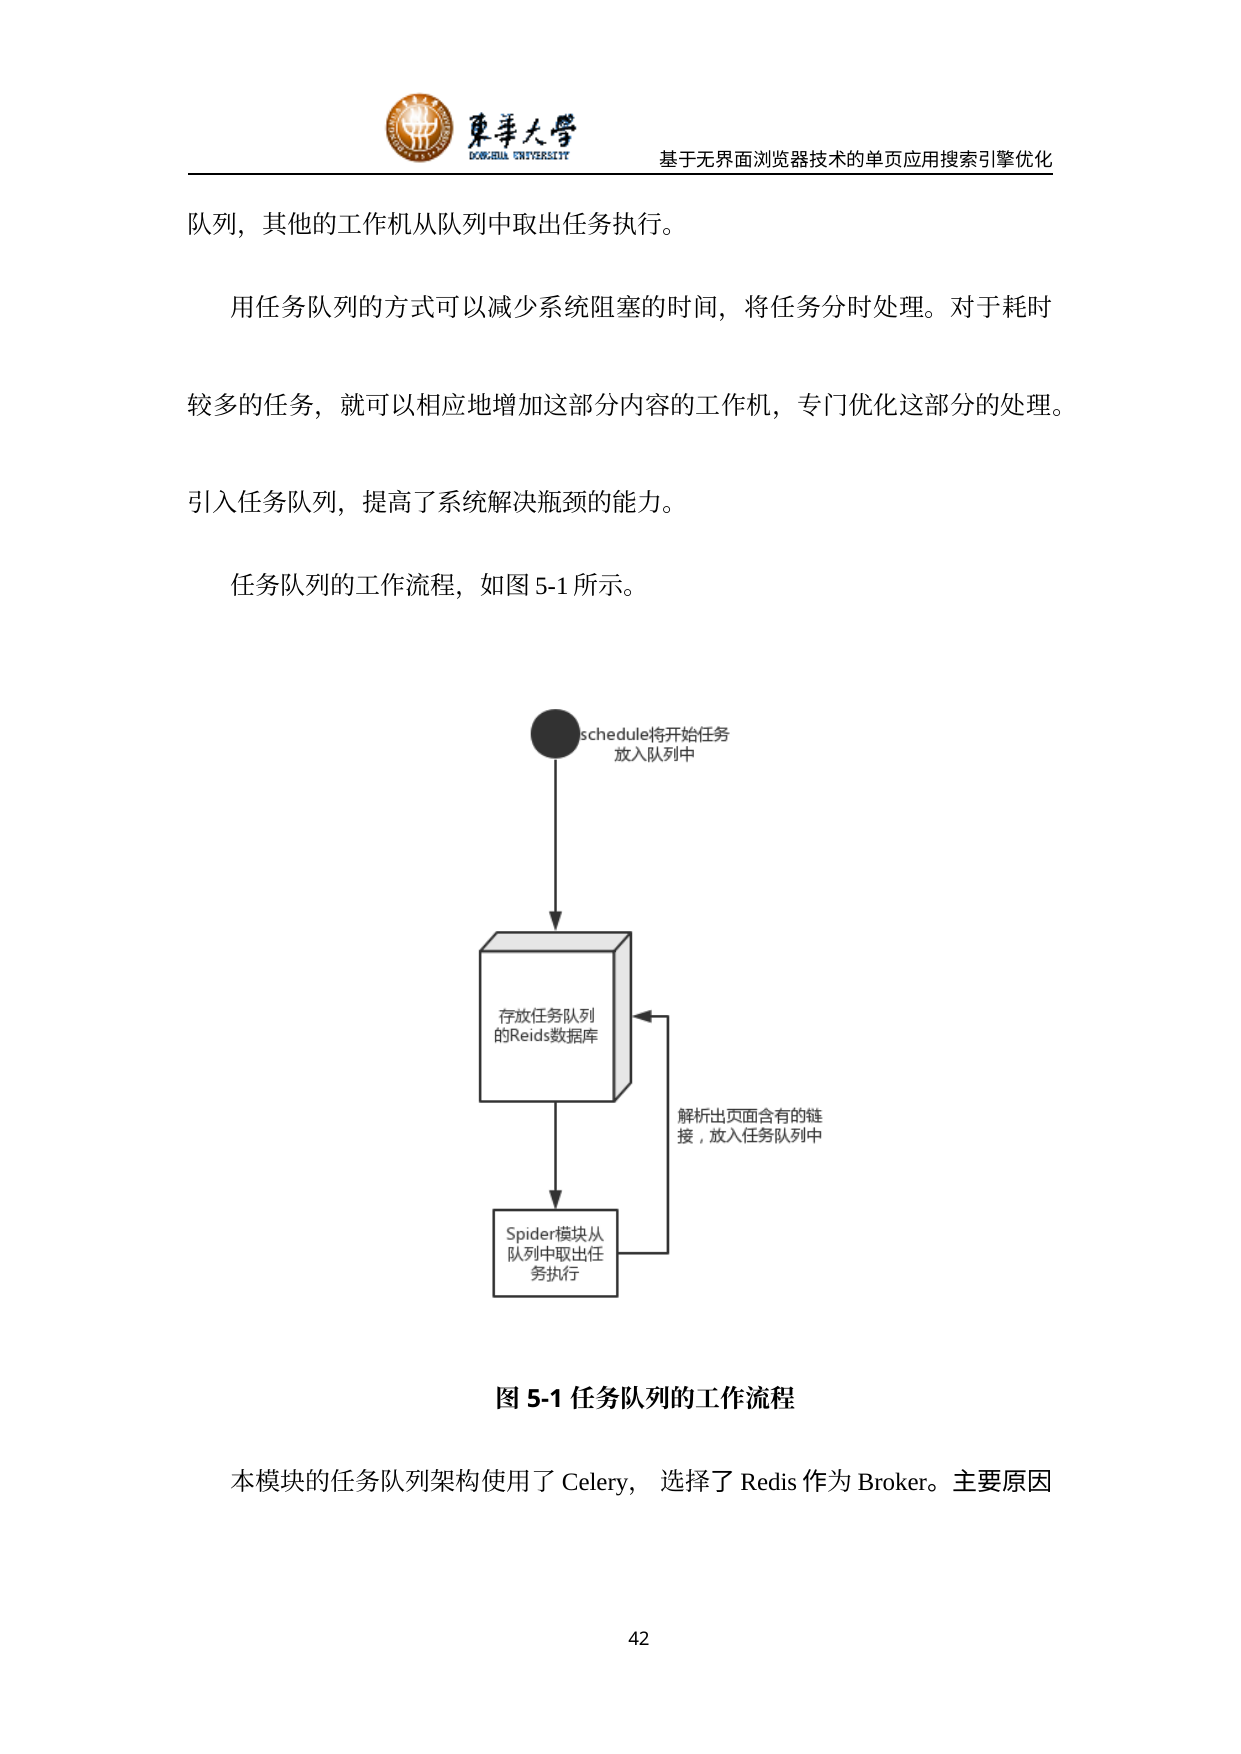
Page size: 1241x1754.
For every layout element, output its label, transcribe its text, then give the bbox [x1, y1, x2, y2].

picture [421, 634, 862, 1336]
text 图 5-1 任务队列的工作流程 [187, 1364, 1053, 1429]
text 任务队列的工作流程，如图5-1所示。 [187, 552, 1053, 617]
picture [382, 88, 581, 166]
text 用任务队列的方式可以减少系统阻塞的时间，将任务分时处理。对于耗时较多的任务，就可以相应地增加这部分内容的工作机，专门优化这部分的处理。引入任务队列，提高了系统解决瓶颈的能力。 [187, 274, 1053, 534]
